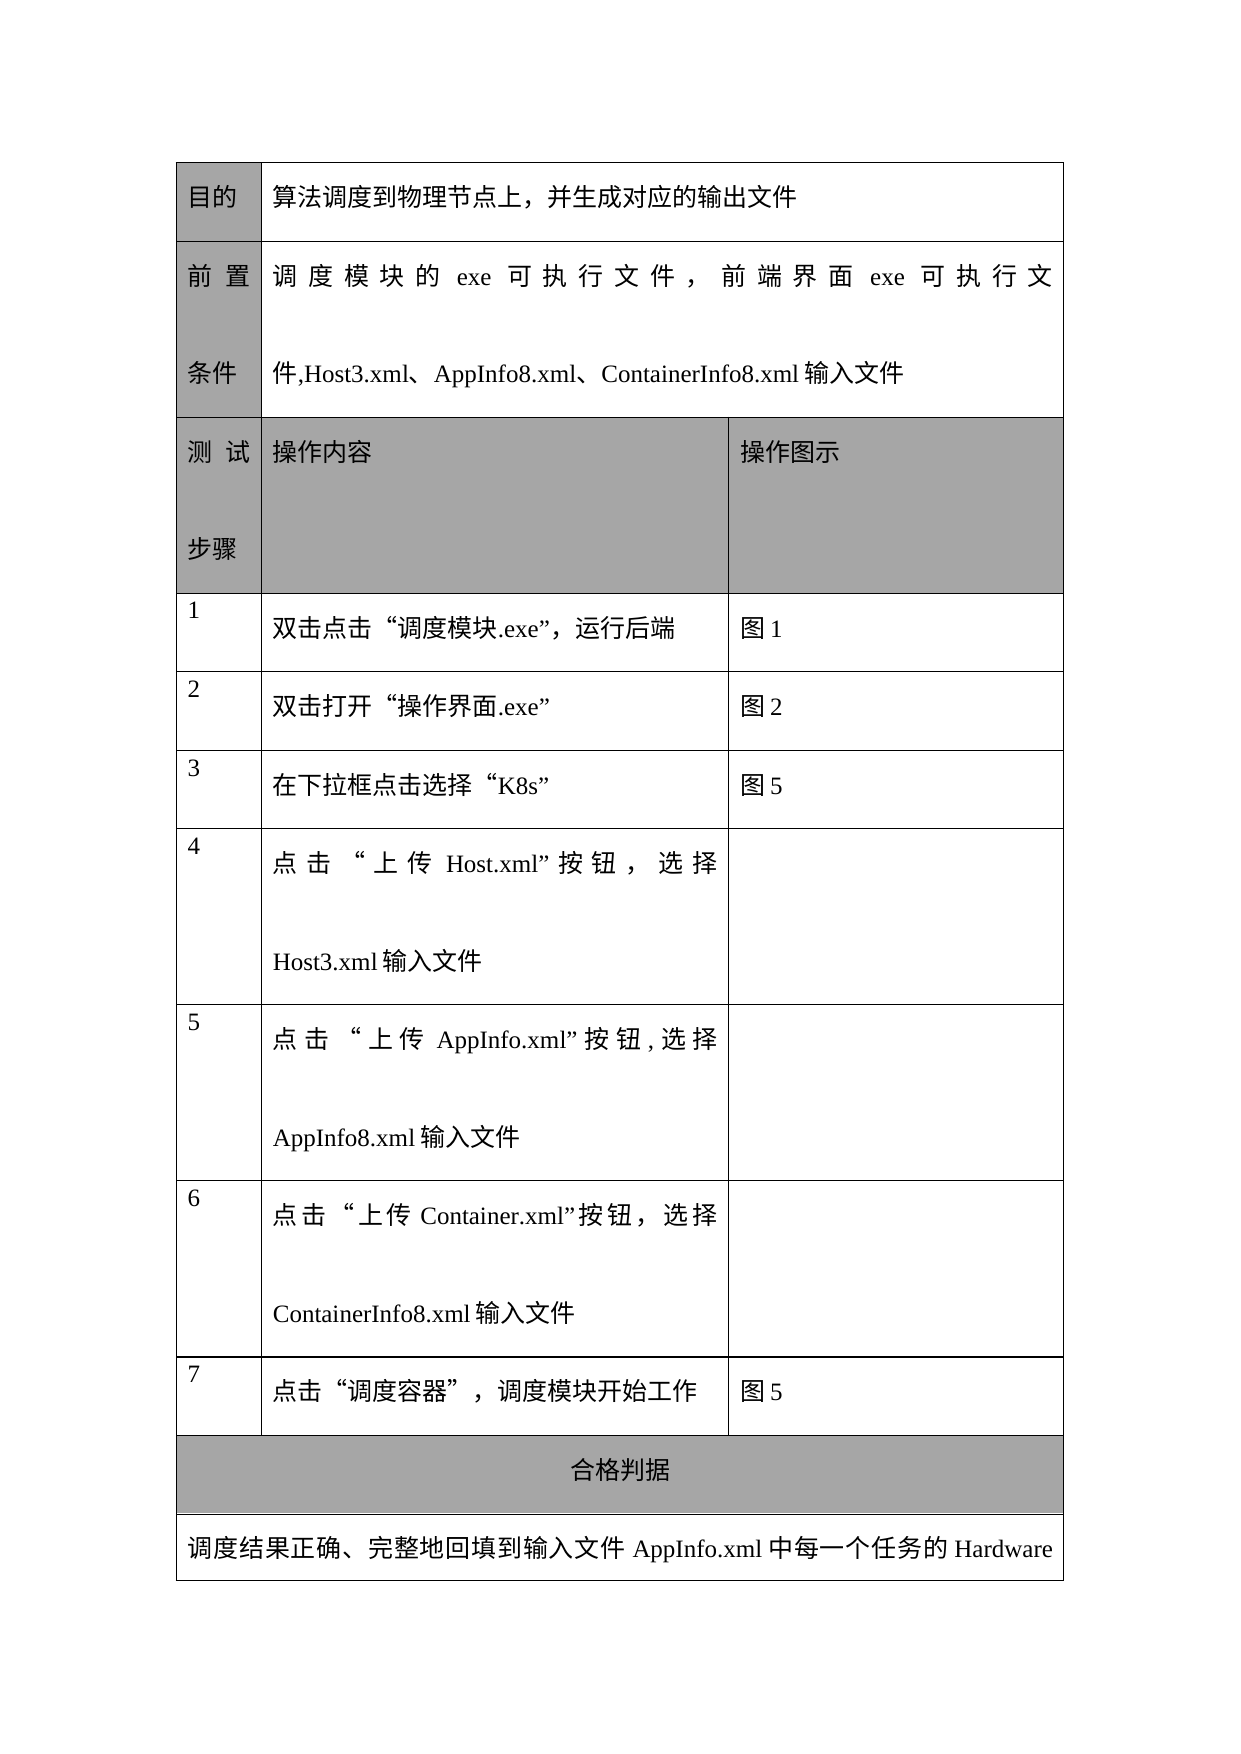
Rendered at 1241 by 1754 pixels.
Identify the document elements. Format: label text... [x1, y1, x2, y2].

table_cell [729, 1181, 1063, 1356]
table_cell 图5 [729, 1358, 1063, 1435]
table_cell 图1 [729, 594, 1063, 671]
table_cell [262, 163, 1063, 241]
table_cell 6 [177, 1181, 261, 1356]
table_cell 点击“调度容器”，调度模块开始工作 [262, 1358, 728, 1435]
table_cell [177, 1515, 1063, 1579]
table_cell [729, 1005, 1063, 1180]
table_cell 5 [177, 1005, 261, 1180]
table_cell 3 [177, 751, 261, 828]
table_cell 双击点击“调度模块.exe”，运行后端 [262, 594, 728, 671]
table_cell 操作内容 [262, 418, 728, 593]
table_cell 双击打开“操作界面.exe” [262, 672, 728, 750]
table_cell 在下拉框点击选择“K8s” [262, 751, 728, 828]
table_cell 调度模块的exe可执行文件，前端界面exe可执行文件,Host3.xml、AppInfo8.xml、ContainerInfo8.xml输入文件 [262, 242, 1063, 417]
table_cell 4 [177, 829, 261, 1004]
table_cell 合格判据 [177, 1436, 1063, 1513]
table_cell 点击“上传AppInfo.xml”按钮,选择AppInfo8.xml输入文件 [262, 1005, 728, 1180]
table_cell 点击“上传Host.xml”按钮，选择Host3.xml输入文件 [262, 829, 728, 1004]
table_cell 图5 [729, 751, 1063, 828]
table_cell [729, 829, 1063, 1004]
table_cell 前置条件 [177, 242, 261, 417]
table_cell 2 [177, 672, 261, 750]
table_cell 图2 [729, 672, 1063, 750]
table_cell 7 [177, 1358, 261, 1435]
table_cell 点击“上传Container.xml”按钮，选择ContainerInfo8.xml输入文件 [262, 1181, 728, 1356]
table_cell 测试目的 [177, 163, 261, 241]
table_cell 测试步骤 [177, 418, 261, 593]
table_cell 操作图示 [729, 418, 1063, 593]
table_cell 1 [177, 594, 261, 671]
